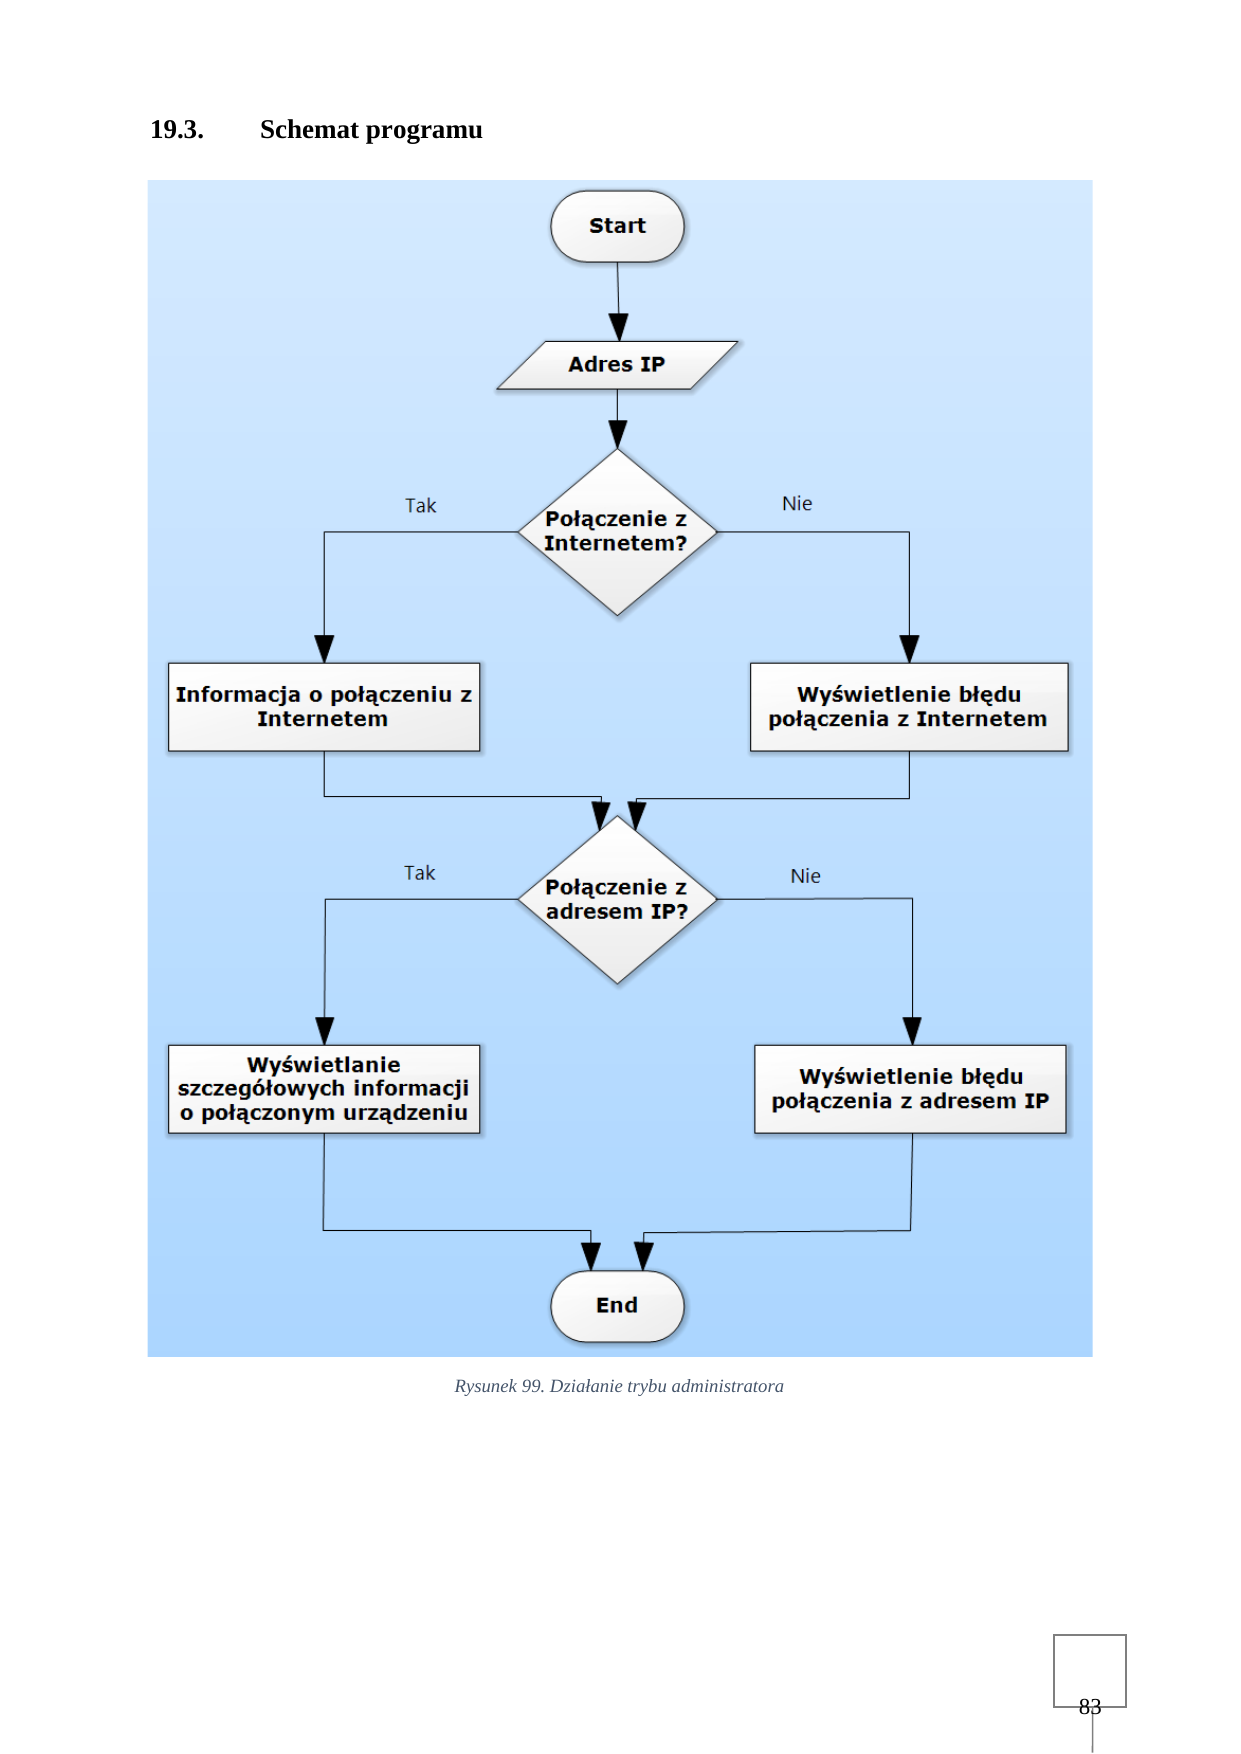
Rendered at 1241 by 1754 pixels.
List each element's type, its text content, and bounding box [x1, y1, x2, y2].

picture [147, 180, 1093, 1357]
subtitle Schemat programu [150, 113, 1128, 177]
